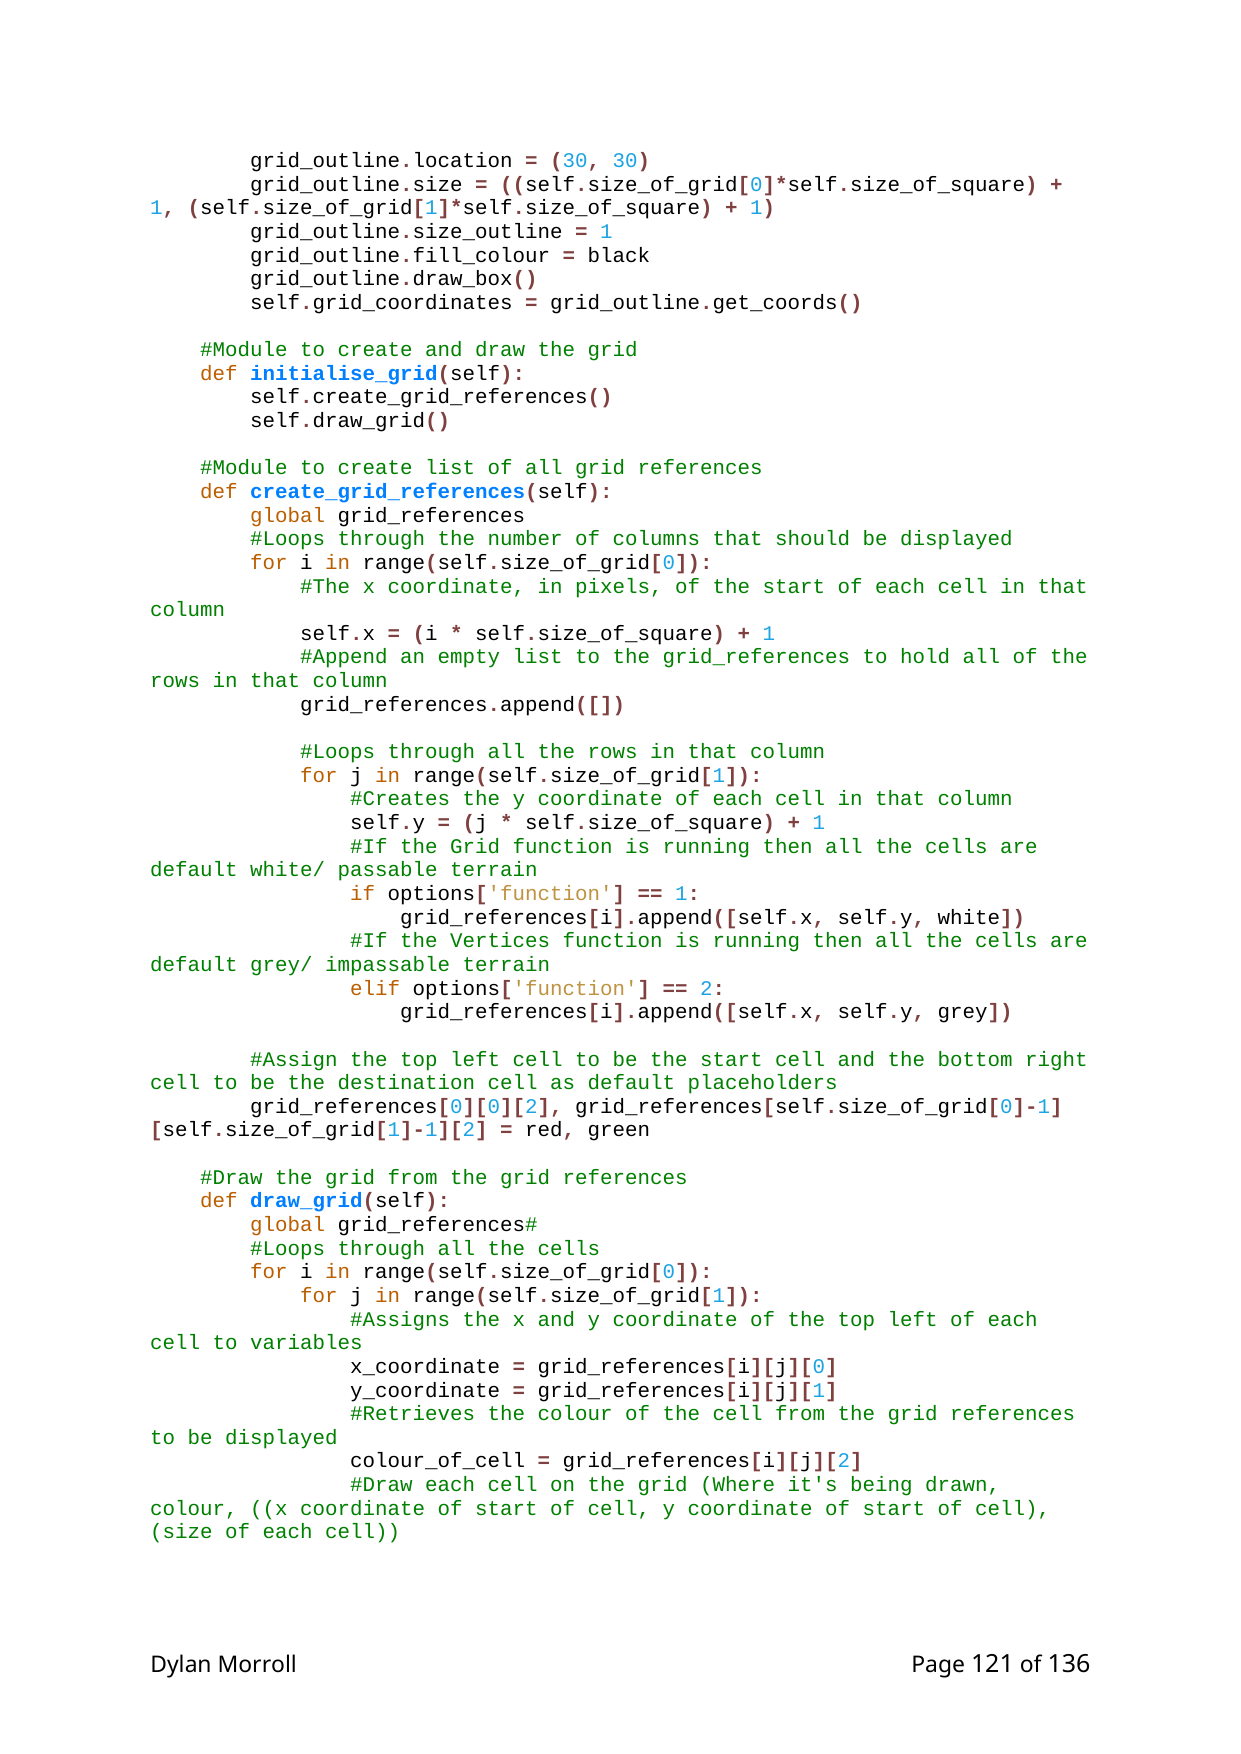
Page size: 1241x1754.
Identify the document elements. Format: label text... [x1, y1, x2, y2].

text grid_outline.size = ((self.size_of_grid[0]*self.size_of_square) + 1, (self.size_of_grid[1]*self.size_of_square) + 1) [150, 174, 1090, 221]
text #Loops through all the cells [150, 1238, 1090, 1261]
text global grid_references [150, 505, 1090, 528]
text x_coordinate = grid_references[i][j][0] [150, 1356, 1090, 1379]
text #Creates the y coordinate of each cell in that column [150, 788, 1090, 812]
text #Retrieves the colour of the cell from the grid references to be displayed [150, 1403, 1090, 1451]
text y_coordinate = grid_references[i][j][1] [150, 1379, 1090, 1403]
text grid_references[i].append([self.x, self.y, grey]) [150, 1001, 1090, 1025]
text for j in range(self.size_of_grid[1]): [150, 765, 1090, 788]
text grid_references[0][0][2], grid_references[self.size_of_grid[0]-1][self.size_of_grid[1]-1][2] = red, green [150, 1096, 1090, 1143]
text grid_outline.location = (30, 30) [150, 150, 1090, 174]
text #Draw the grid from the grid references [150, 1167, 1090, 1190]
text self.create_grid_references() [150, 386, 1090, 410]
text if options['function'] == 1: [150, 883, 1090, 907]
text #Append an empty list to the grid_references to hold all of the rows in that column [150, 647, 1090, 694]
text grid_outline.fill_colour = black [150, 244, 1090, 268]
text #Assigns the x and y coordinate of the top left of each cell to variables [150, 1309, 1090, 1356]
text for i in range(self.size_of_grid[0]): [150, 552, 1090, 576]
text grid_outline.size_outline = 1 [150, 221, 1090, 244]
text self.x = (i * self.size_of_square) + 1 [150, 623, 1090, 647]
text grid_references.append([]) [150, 694, 1090, 717]
text for j in range(self.size_of_grid[1]): [150, 1285, 1090, 1309]
text grid_references[i].append([self.x, self.y, white]) [150, 907, 1090, 930]
text for i in range(self.size_of_grid[0]): [150, 1261, 1090, 1285]
text #Module to create and draw the grid [150, 339, 1090, 363]
text #If the Vertices function is running then all the cells are default grey/ impassable terrain [150, 930, 1090, 978]
text self.draw_grid() [150, 410, 1090, 434]
text global grid_references# [150, 1214, 1090, 1238]
text #Draw each cell on the grid (Where it's being drawn, colour, ((x coordinate of start of cell, y coordinate of start of cell), (size of each cell)) [150, 1474, 1090, 1545]
text def create_grid_references(self): [150, 481, 1090, 505]
text #Assign the top left cell to be the start cell and the bottom right cell to be the destination cell as default placeholders [150, 1048, 1090, 1096]
text def initialise_grid(self): [150, 363, 1090, 386]
text #Module to create list of all grid references [150, 457, 1090, 481]
text #Loops through the number of columns that should be displayed [150, 528, 1090, 552]
text colour_of_cell = grid_references[i][j][2] [150, 1451, 1090, 1474]
text grid_outline.draw_box() [150, 268, 1090, 292]
text self.grid_coordinates = grid_outline.get_coords() [150, 292, 1090, 316]
text #Loops through all the rows in that column [150, 741, 1090, 765]
text #The x coordinate, in pixels, of the start of each cell in that column [150, 576, 1090, 623]
text #If the Grid function is running then all the cells are default white/ passable terrain [150, 836, 1090, 883]
text elif options['function'] == 2: [150, 978, 1090, 1001]
text self.y = (j * self.size_of_square) + 1 [150, 812, 1090, 836]
text def draw_grid(self): [150, 1190, 1090, 1214]
